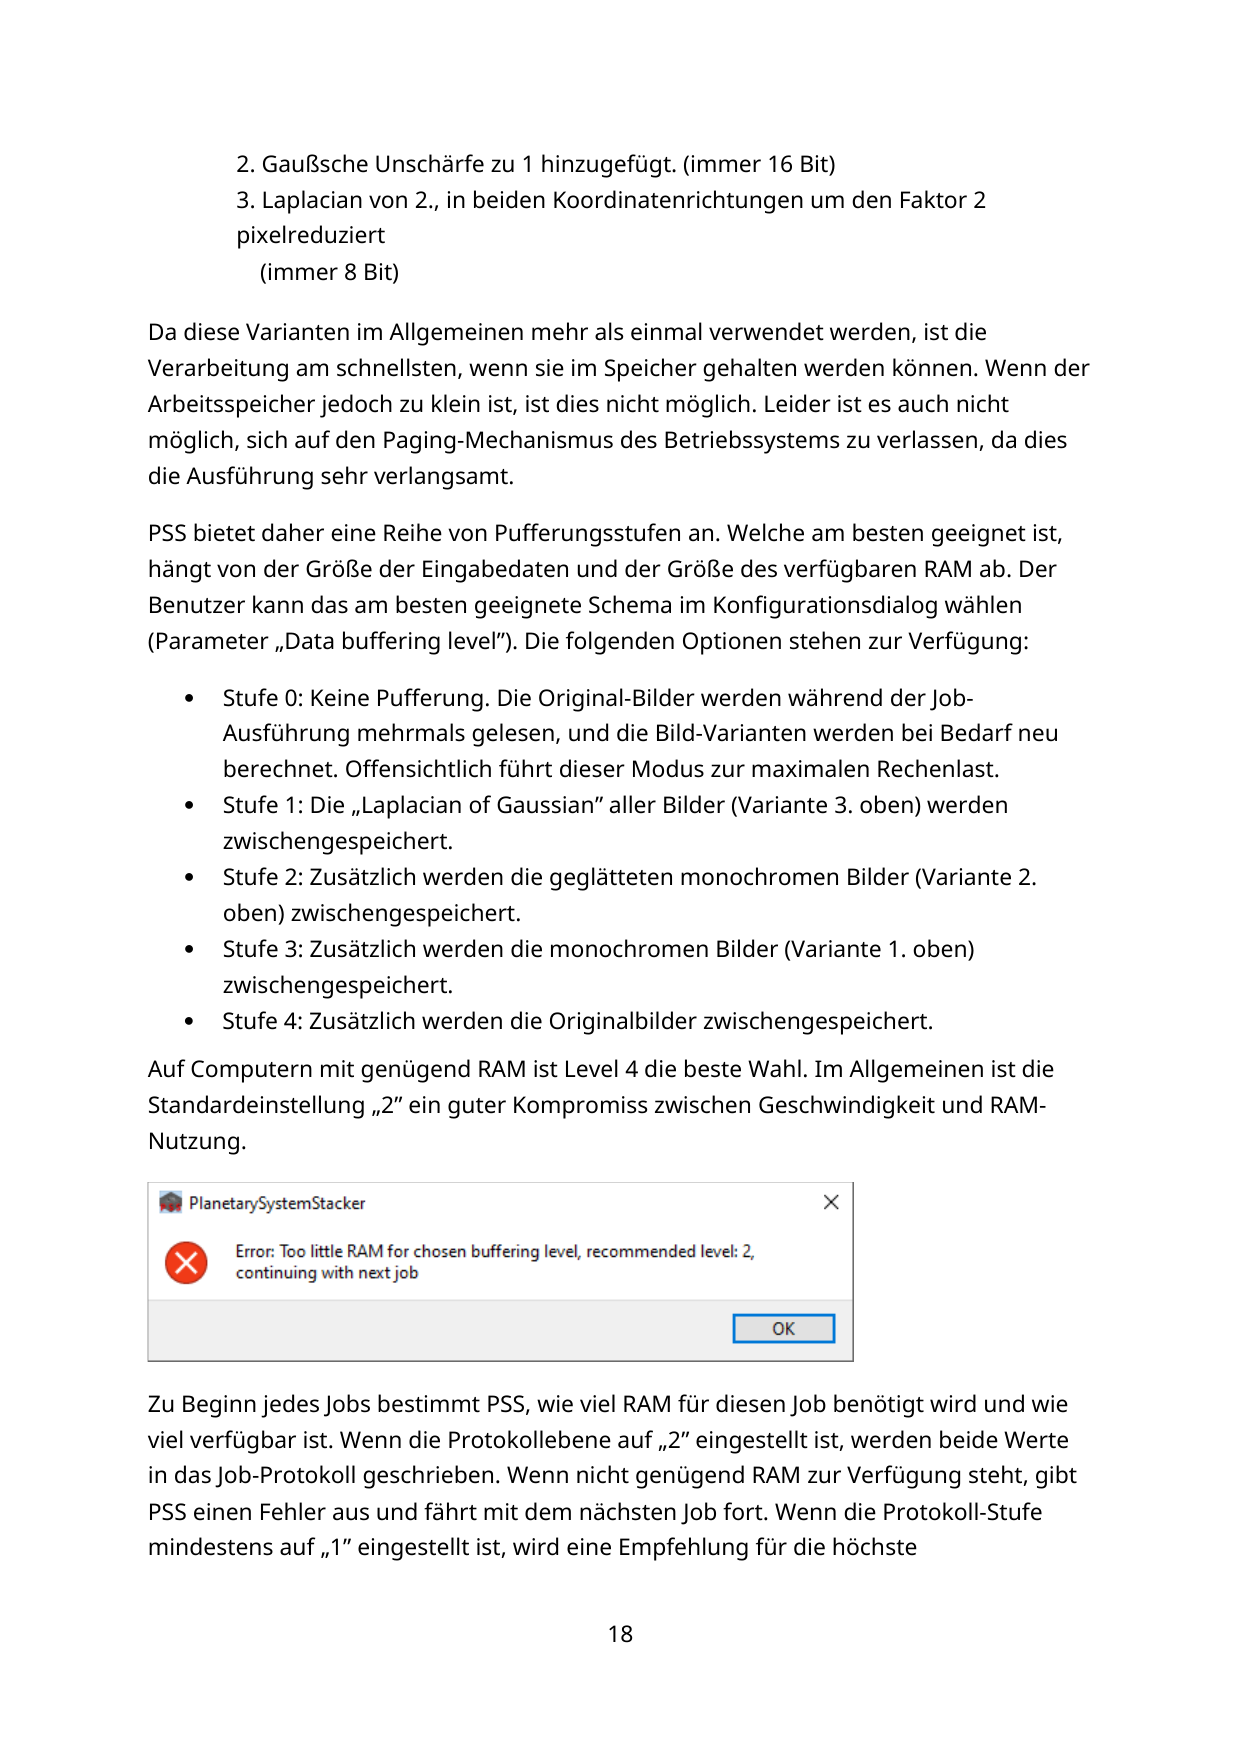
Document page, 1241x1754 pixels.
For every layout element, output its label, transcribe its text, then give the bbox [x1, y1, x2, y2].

text Auf Computern mit genügend RAM ist Level 4 die beste Wahl. Im Allgemeinen ist die Standardeinstellung „2” ein guter Kompromiss zwischen Geschwindigkeit und RAM-Nutzung. [148, 1053, 1093, 1156]
list Stufe 3: Zusätzlich werden die monochromen Bilder (Variante 1. oben) zwischengespeichert. [185, 933, 1093, 1000]
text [148, 1388, 1093, 1563]
picture [147, 1182, 854, 1362]
list Stufe 1: Die „Laplacian of Gaussian” aller Bilder (Variante 3. oben) werden zwischengespeichert. [185, 789, 1093, 856]
text 3. Laplacian von 2., in beiden Koordinatenrichtungen um den Faktor 2 pixelreduziert (immer 8 Bit) [236, 183, 1093, 287]
list Stufe 2: Zusätzlich werden die geglätteten monochromen Bilder (Variante 2. oben) zwischengespeichert. [185, 861, 1093, 928]
list Stufe 0: Keine Pufferung. Die Original-Bilder werden während der Job-Ausführung mehrmals gelesen, und die Bild-Varianten werden bei Bedarf neu berechnet. Offensichtlich führt dieser Modus zur maximalen Rechenlast. [185, 681, 1093, 784]
text Da diese Varianten im Allgemeinen mehr als einmal verwendet werden, ist die Verarbeitung am schnellsten, wenn sie im Speicher gehalten werden können. Wenn der Arbeitsspeicher jedoch zu klein ist, ist dies nicht möglich. Leider ist es auch nicht möglich, sich auf den Paging-Mechanismus des Betriebssystems zu verlassen, da dies die Ausführung sehr verlangsamt. [148, 316, 1093, 491]
text PSS bietet daher eine Reihe von Pufferungsstufen an. Welche am besten geeignet ist, hängt von der Größe der Eingabedaten und der Größe des verfügbaren RAM ab. Der Benutzer kann das am besten geeignete Schema im Konfigurationsdialog wählen (Parameter „Data buffering level”). Die folgenden Optionen stehen zur Verfügung: [148, 517, 1093, 656]
text 2. Gaußsche Unschärfe zu 1 hinzugefügt. (immer 16 Bit) [236, 148, 1093, 179]
list Stufe 4: Zusätzlich werden die Originalbilder zwischengespeichert. [185, 1005, 1093, 1036]
